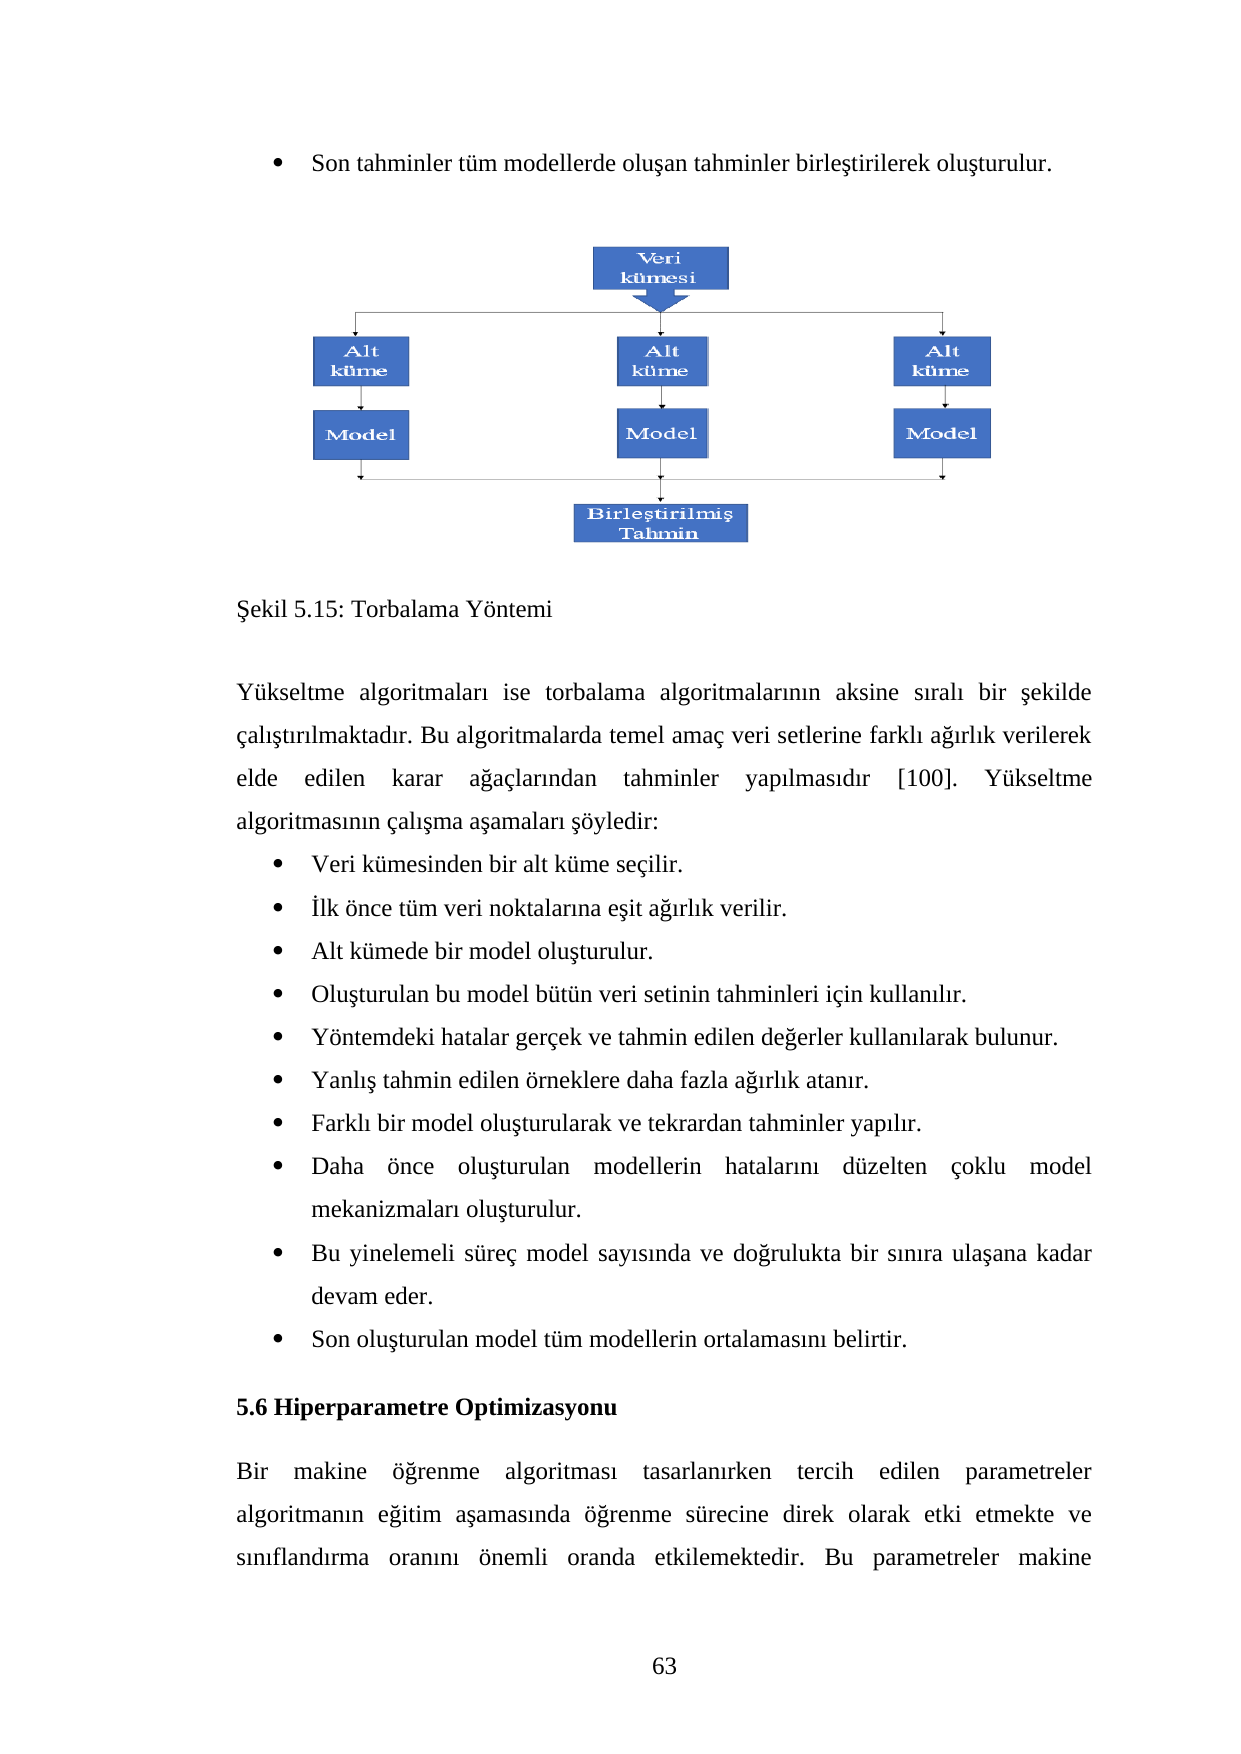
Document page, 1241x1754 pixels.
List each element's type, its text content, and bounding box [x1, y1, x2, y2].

subtitle 5.6 Hiperparametre Optimizasyonu [236, 1392, 1092, 1421]
list Farklı bir model oluşturularak ve tekrardan tahminler yapılır. [274, 1108, 1092, 1137]
list Yanlış tahmin edilen örneklere daha fazla ağırlık atanır. [274, 1065, 1092, 1094]
list Son oluşturulan model tüm modellerin ortalamasını belirtir. [274, 1324, 1092, 1353]
text Şekil 5.15: Torbalama Yöntemi [236, 594, 1092, 623]
list Son tahminler tüm modellerde oluşan tahminler birleştirilerek oluşturulur. [274, 148, 1092, 176]
list Bu yinelemeli süreç model sayısında ve doğrulukta bir sınıra ulaşana kadar devam eder. [274, 1238, 1092, 1309]
list Veri kümesinden bir alt küme seçilir. [274, 849, 1092, 878]
list Alt kümede bir model oluşturulur. [274, 936, 1092, 964]
list Yöntemdeki hatalar gerçek ve tahmin edilen değerler kullanılarak bulunur. [274, 1022, 1092, 1051]
picture [265, 233, 1064, 568]
list İlk önce tüm veri noktalarına eşit ağırlık verilir. [274, 893, 1092, 921]
list Oluşturulan bu model bütün veri setinin tahminleri için kullanılır. [274, 979, 1092, 1008]
text Yükseltme algoritmaları ise torbalama algoritmalarının aksine sıralı bir şekilde çalıştırılmaktadır. Bu algoritmalarda temel amaç veri setlerine farklı ağırlık verilerek elde edilen karar ağaçlarından tahminler yapılmasıdır [100]. Yükseltme algoritmasının çalışma aşamaları şöyledir: [236, 677, 1092, 835]
list Daha önce oluşturulan modellerin hatalarını düzelten çoklu model mekanizmaları oluşturulur. [274, 1151, 1092, 1223]
